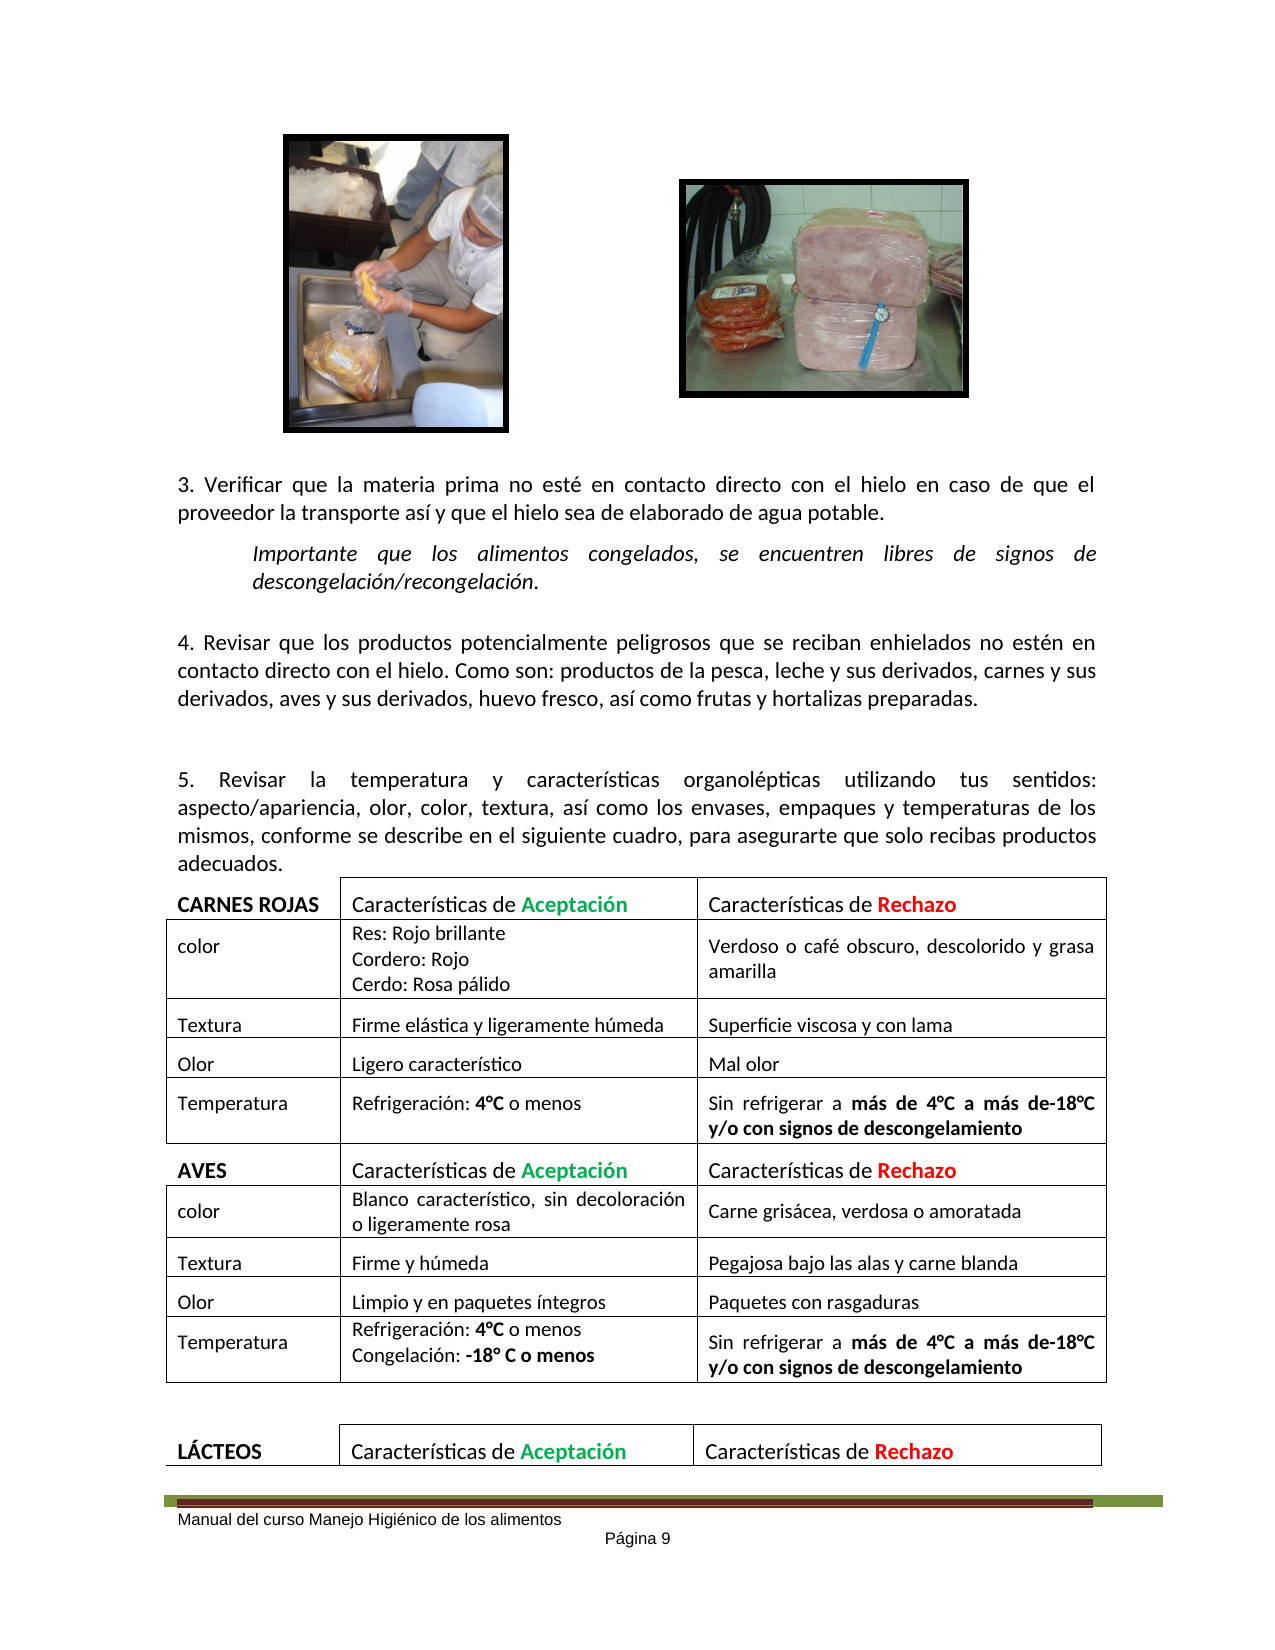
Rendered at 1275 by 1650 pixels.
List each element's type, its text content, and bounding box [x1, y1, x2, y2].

picture [289, 141, 503, 427]
table_cell Textura [167, 1238, 340, 1276]
table_cell Ligero característico [341, 1038, 697, 1077]
table_cell Blanco característico, sin decoloración o ligeramente rosa [341, 1186, 697, 1237]
table_cell Temperatura [167, 1078, 340, 1143]
table_header LÁCTEOS [166, 1424, 339, 1465]
table_cell Pegajosa bajo las alas y carne blanda [698, 1238, 1106, 1276]
table_cell Mal olor [698, 1038, 1106, 1077]
table_header Características de Aceptación [340, 1425, 693, 1465]
table_cell Refrigeración: 4°C o menos Congelación: -18° C o menos [341, 1317, 697, 1382]
table_cell Olor [167, 1038, 340, 1077]
table_cell AVES [166, 1144, 340, 1185]
table_cell Verdoso o café obscuro, descolorido y grasa amarilla [698, 920, 1106, 998]
text 3. Verificar que la materia prima no esté en contacto directo con el hielo en caso de que el proveedor la transporte así y que el hielo sea de elaborado de agua potable. [177, 471, 1098, 527]
text 4. Revisar que los productos potencialmente peligrosos que se reciban enhielados no estén en contacto directo con el hielo. Como son: productos de la pesca, leche y sus derivados, carnes y sus derivados, aves y sus derivados, huevo fresco, así como frutas y hortalizas preparadas. [177, 628, 1098, 712]
table_cell Superficie viscosa y con lama [698, 999, 1106, 1037]
picture [686, 185, 963, 391]
text 5. Revisar la temperatura y características organolépticas utilizando tus sentidos: aspecto/apariencia, olor, color, textura, así como los envases, empaques y temperaturas de los mismos, conforme se describe en el siguiente cuadro, para asegurarte que solo recibas productos adecuados. [177, 765, 1098, 877]
table_cell Firme elástica y ligeramente húmeda [341, 999, 697, 1037]
table_cell color [167, 1186, 340, 1237]
table_cell Paquetes con rasgaduras [698, 1277, 1106, 1316]
table_cell color [167, 920, 340, 998]
table_header Características de Aceptación [341, 878, 697, 919]
table_cell Carne grisácea, verdosa o amoratada [698, 1186, 1106, 1237]
table_header Características de Rechazo [694, 1425, 1101, 1465]
table_header CARNES ROJAS [166, 877, 340, 919]
table_cell Sin refrigerar a más de 4°C a más de-18°C y/o con signos de descongelamiento [698, 1317, 1106, 1382]
table_cell Firme y húmeda [341, 1238, 697, 1276]
table_cell Características de Rechazo [698, 1144, 1106, 1185]
table_cell Características de Aceptación [341, 1144, 697, 1185]
table_cell Sin refrigerar a más de 4°C a más de-18°C y/o con signos de descongelamiento [698, 1078, 1106, 1143]
table_cell Refrigeración: 4°C o menos [341, 1078, 697, 1143]
table_cell Res: Rojo brillante Cordero: Rojo Cerdo: Rosa pálido [341, 920, 697, 998]
list Importante que los alimentos congelados, se encuentren libres de signos de descongelación/recongelación. [252, 539, 1098, 595]
table_header Características de Rechazo [698, 878, 1106, 919]
table_cell Textura [167, 999, 340, 1037]
table_cell Limpio y en paquetes íntegros [341, 1277, 697, 1316]
table_cell Olor [167, 1277, 340, 1316]
table_cell Temperatura [167, 1317, 340, 1382]
